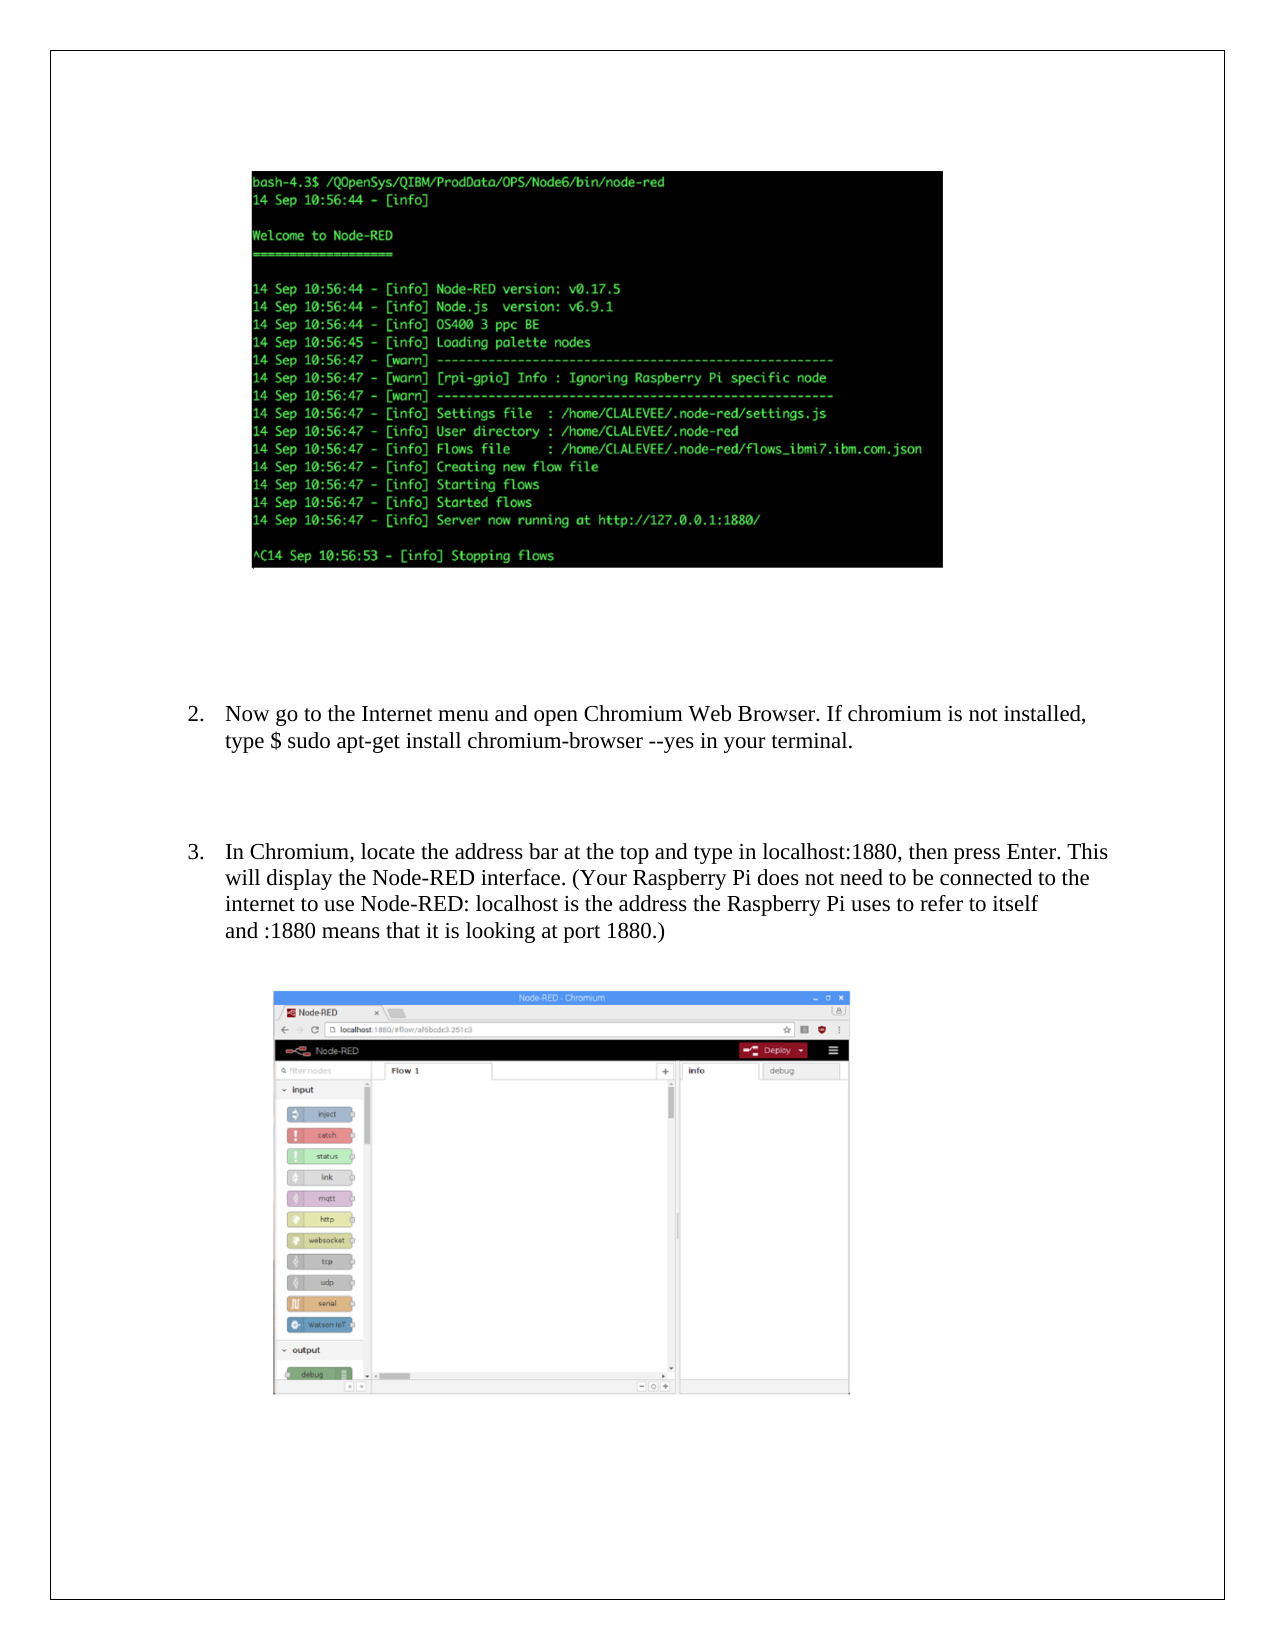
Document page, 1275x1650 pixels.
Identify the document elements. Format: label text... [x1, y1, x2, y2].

list Now go to the Internet menu and open Chromium Web Browser. If chromium is not installed, type $ sudo apt-get install chromium-browser --yes in your terminal. [187, 700, 1125, 753]
picture [231, 162, 954, 579]
picture [262, 983, 859, 1401]
list In Chromium, locate the address bar at the top and type in localhost:1880, then press Enter. This will display the Node-RED interface. (Your Raspberry Pi does not need to be connected to the internet to use Node-RED: localhost is the address the Raspberry Pi uses to refer to itself and :1880 means that it is looking at port 1880.) [187, 838, 1125, 943]
